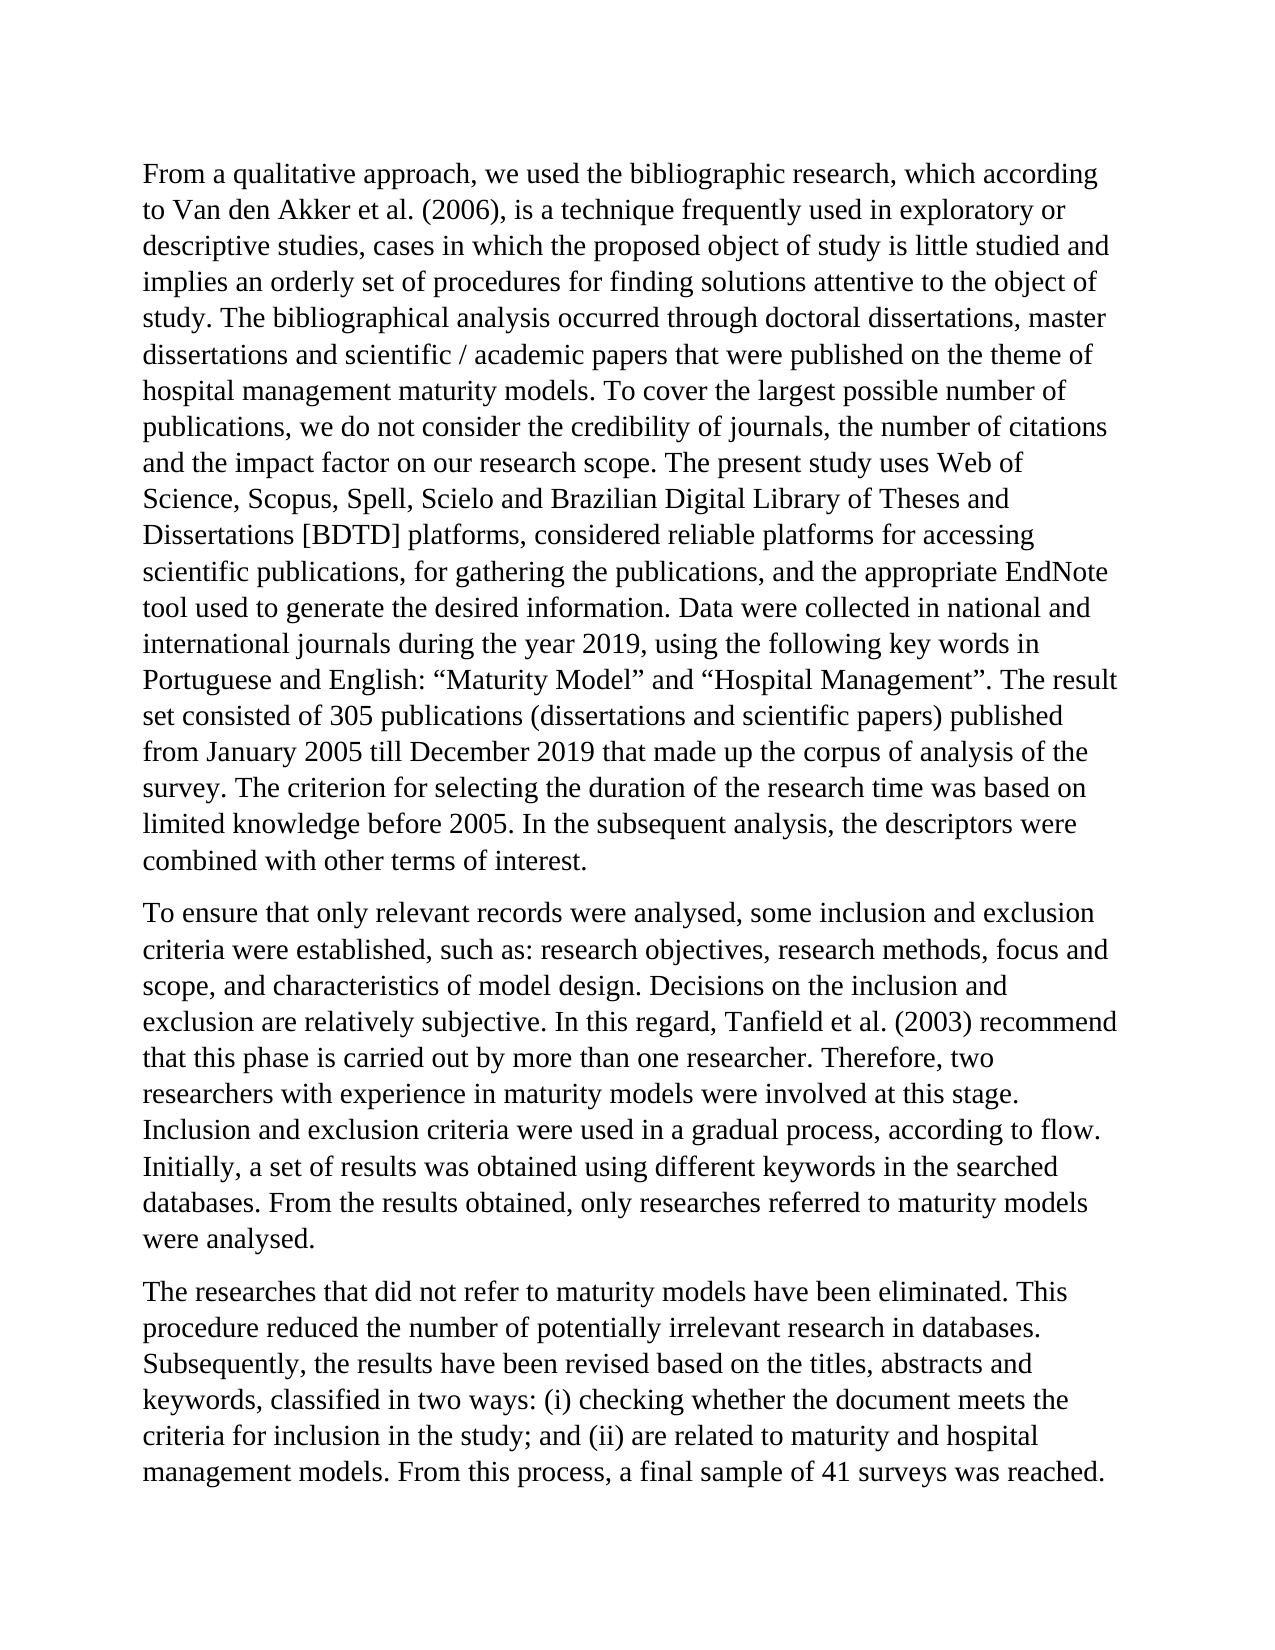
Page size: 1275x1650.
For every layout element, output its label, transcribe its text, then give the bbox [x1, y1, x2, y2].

text To ensure that only relevant records were analysed, some inclusion and exclusion criteria were established, such as: research objectives, research methods, focus and scope, and characteristics of model design. Decisions on the inclusion and exclusion are relatively subjective. In this regard, Tanfield et al. (2003) recommend that this phase is carried out by more than one researcher. Therefore, two researchers with experience in maturity models were involved at this stage. Inclusion and exclusion criteria were used in a gradual process, according to flow. Initially, a set of results was obtained using different keywords in the searched databases. From the results obtained, only researches referred to maturity models were analysed. [142, 896, 1125, 1254]
text From a qualitative approach, we used the bibliographic research, which according to Van den Akker et al. (2006), is a technique frequently used in exploratory or descriptive studies, cases in which the proposed object of study is little studied and implies an orderly set of procedures for finding solutions attentive to the object of study. The bibliographical analysis occurred through doctoral dissertations, master dissertations and scientific / academic papers that were published on the theme of hospital management maturity models. To cover the largest possible number of publications, we do not consider the credibility of journals, the number of citations and the impact factor on our research scope. The present study uses Web of Science, Scopus, Spell, Scielo and Brazilian Digital Library of Theses and Dissertations [BDTD] platforms, considered reliable platforms for accessing scientific publications, for gathering the publications, and the appropriate EndNote tool used to generate the desired information. Data were collected in national and international journals during the year 2019, using the following key words in Portuguese and English: “Maturity Model” and “Hospital Management”. The result set consisted of 305 publications (dissertations and scientific papers) published from January 2005 till December 2019 that made up the corpus of analysis of the survey. The criterion for selecting the duration of the research time was based on limited knowledge before 2005. In the subsequent analysis, the descriptors were combined with other terms of interest. [142, 156, 1125, 876]
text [142, 1274, 1125, 1488]
